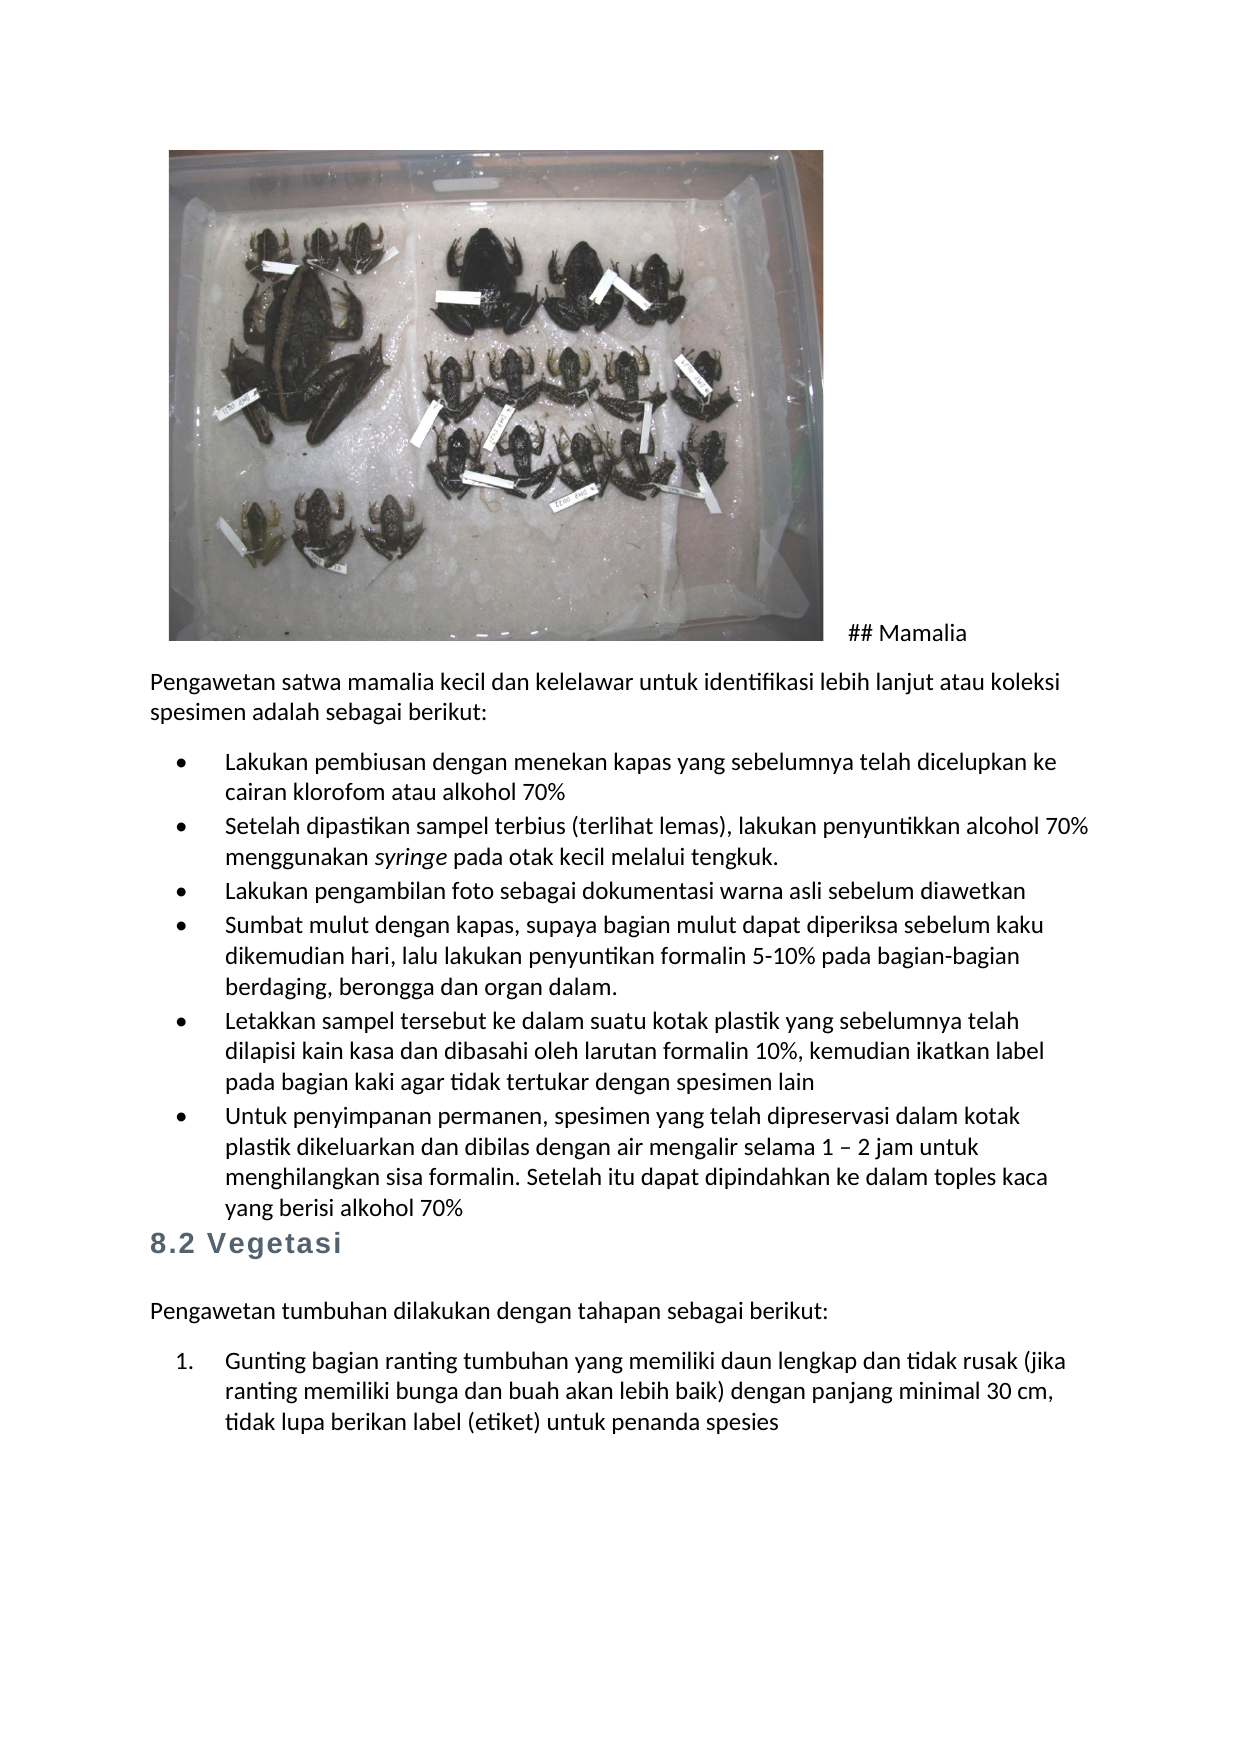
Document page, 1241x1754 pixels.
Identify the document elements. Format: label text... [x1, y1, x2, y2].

list Letakkan sampel tersebut ke dalam suatu kotak plastik yang sebelumnya telah dilapisi kain kasa dan dibasahi oleh larutan formalin 10%, kemudian ikatkan label pada bagian kaki agar tidak tertukar dengan spesimen lain [175, 1005, 1090, 1096]
list Lakukan pengambilan foto sebagai dokumentasi warna asli sebelum diawetkan [175, 875, 1090, 906]
subtitle 8.2 Vegetasi [150, 1226, 1090, 1260]
picture [168, 150, 824, 641]
list Lakukan pembiusan dengan menekan kapas yang sebelumnya telah dicelupkan ke cairan klorofom atau alkohol 70% [175, 746, 1090, 807]
list Sumbat mulut dengan kapas, supaya bagian mulut dapat diperiksa sebelum kaku dikemudian hari, lalu lakukan penyuntikan formalin 5-10% pada bagian-bagian berdaging, berongga dan organ dalam. [175, 909, 1090, 1001]
list Untuk penyimpanan permanen, spesimen yang telah dipreservasi dalam kotak plastik dikeluarkan dan dibilas dengan air mengalir selama 1 – 2 jam untuk menghilangkan sisa formalin. Setelah itu dapat dipindahkan ke dalam toples kaca yang berisi alkohol 70% [175, 1100, 1090, 1222]
list Gunting bagian ranting tumbuhan yang memiliki daun lengkap dan tidak rusak (jika ranting memiliki bunga dan buah akan lebih baik) dengan panjang minimal 30 cm, tidak lupa berikan label (etiket) untuk penanda spesies [175, 1345, 1090, 1436]
text Pengawetan satwa mamalia kecil dan kelelawar untuk identifikasi lebih lanjut atau koleksi spesimen adalah sebagai berikut: [150, 666, 1090, 727]
text Pengawetan tumbuhan dilakukan dengan tahapan sebagai berikut: [150, 1296, 1090, 1326]
list Setelah dipastikan sampel terbius (terlihat lemas), lakukan penyuntikkan alcohol 70% menggunakan syringe pada otak kecil melalui tengkuk. [175, 811, 1090, 872]
